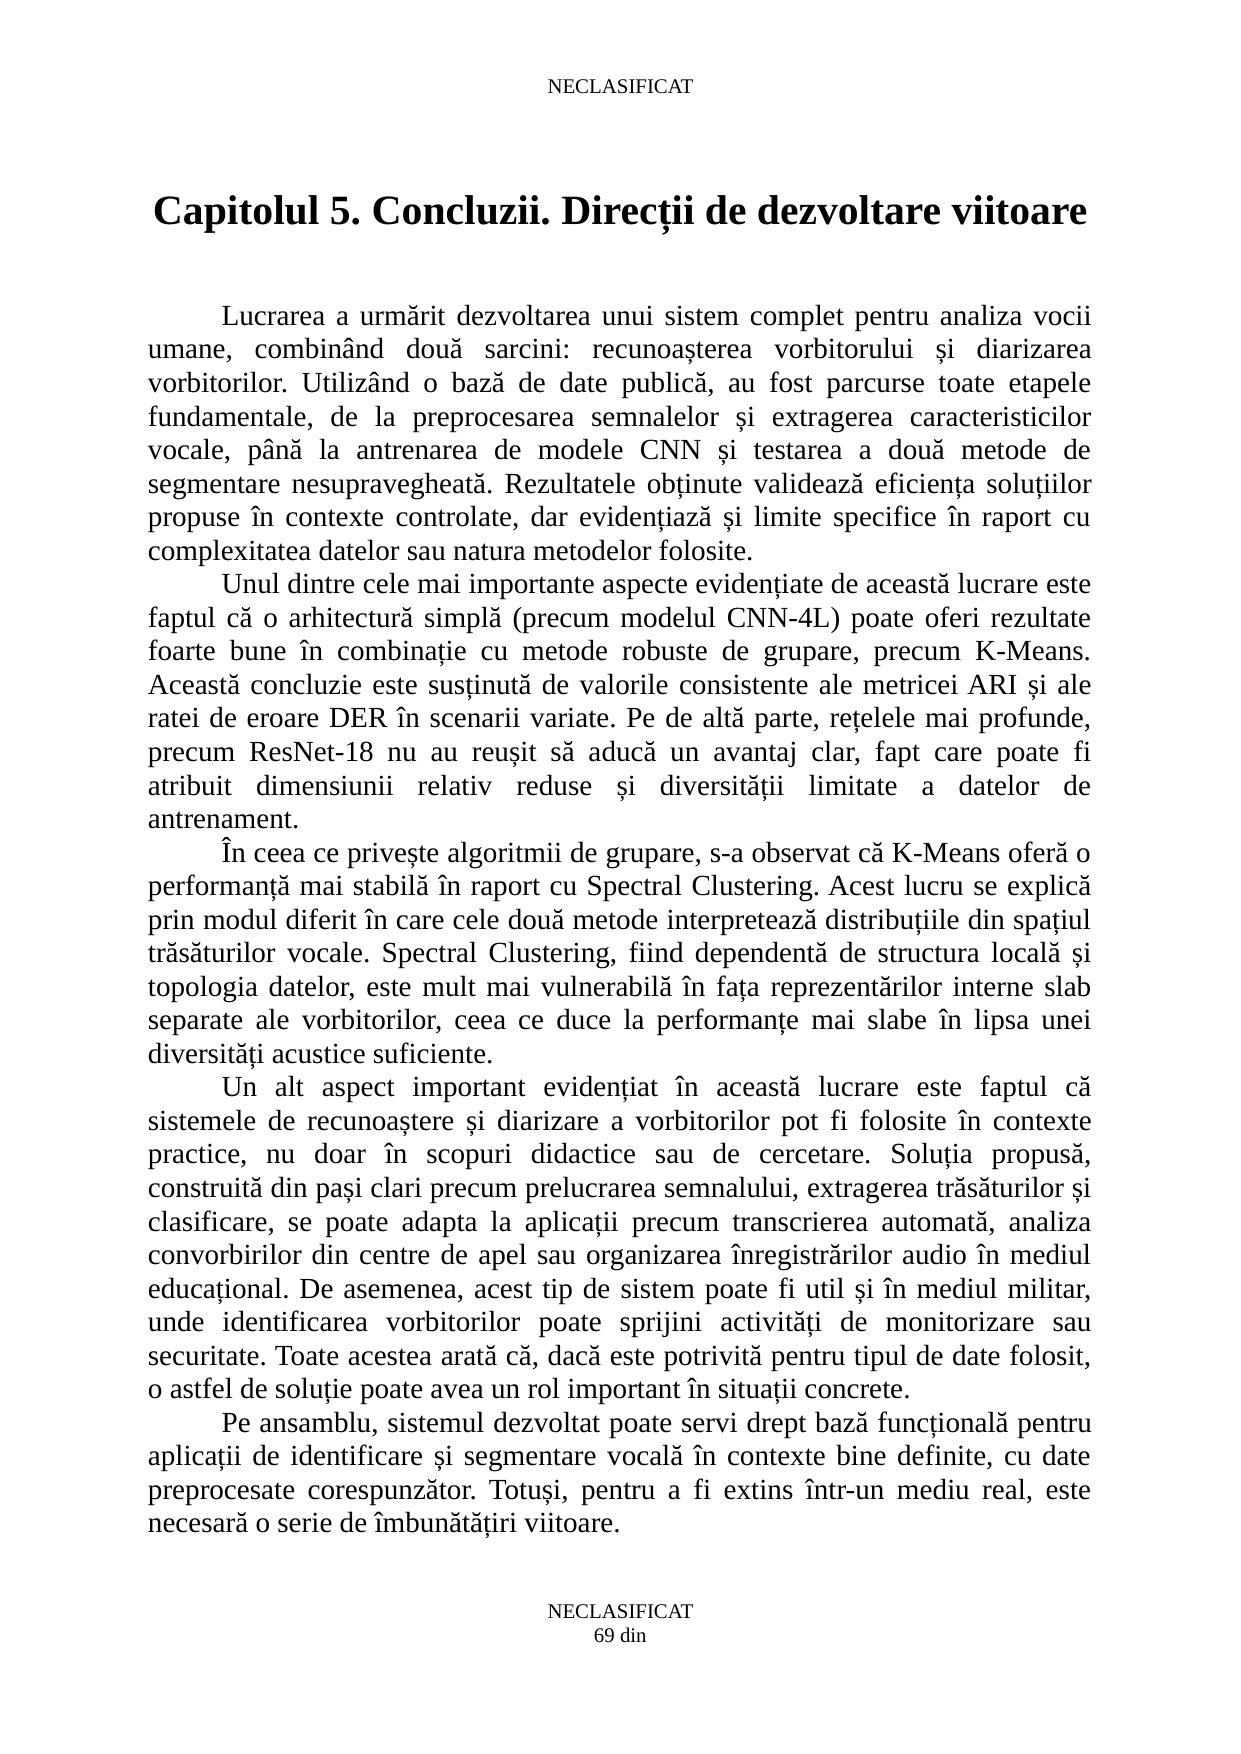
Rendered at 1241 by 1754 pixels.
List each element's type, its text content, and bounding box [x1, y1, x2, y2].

text În ceea ce privește algoritmii de grupare, s-a observat că K-Means oferă o performanță mai stabilă în raport cu Spectral Clustering. Acest lucru se explică prin modul diferit în care cele două metode interpretează distribuțiile din spațiul trăsăturilor vocale. Spectral Clustering, fiind dependentă de structura locală și topologia datelor, este mult mai vulnerabilă în fața reprezentărilor interne slab separate ale vorbitorilor, ceea ce duce la performanțe mai slabe în lipsa unei diversități acustice suficiente. [148, 835, 1092, 1069]
text Lucrarea a urmărit dezvoltarea unui sistem complet pentru analiza vocii umane, combinând două sarcini: recunoașterea vorbitorului și diarizarea vorbitorilor. Utilizând o bază de date publică, au fost parcurse toate etapele fundamentale, de la preprocesarea semnalelor și extragerea caracteristicilor vocale, până la antrenarea de modele CNN și testarea a două metode de segmentare nesupravegheată. Rezultatele obținute validează eficiența soluțiilor propuse în contexte controlate, dar evidențiază și limite specifice în raport cu complexitatea datelor sau natura metodelor folosite. [148, 298, 1092, 566]
text Pe ansamblu, sistemul dezvoltat poate servi drept bază funcțională pentru aplicații de identificare și segmentare vocală în contexte bine definite, cu date preprocesate corespunzător. Totuși, pentru a fi extins într-un mediu real, este necesară o serie de îmbunătățiri viitoare. [148, 1405, 1092, 1539]
text Unul dintre cele mai importante aspecte evidențiate de această lucrare este faptul că o arhitectură simplă (precum modelul CNN-4L) poate oferi rezultate foarte bune în combinație cu metode robuste de grupare, precum K-Means. Această concluzie este susținută de valorile consistente ale metricei ARI și ale ratei de eroare DER în scenarii variate. Pe de altă parte, rețelele mai profunde, precum ResNet-18 nu au reușit să aducă un avantaj clar, fapt care poate fi atribuit dimensiunii relativ reduse și diversității limitate a datelor de antrenament. [148, 566, 1092, 835]
text Un alt aspect important evidențiat în această lucrare este faptul că sistemele de recunoaștere și diarizare a vorbitorilor pot fi folosite în contexte practice, nu doar în scopuri didactice sau de cercetare. Soluția propusă, construită din pași clari precum prelucrarea semnalului, extragerea trăsăturilor și clasificare, se poate adapta la aplicații precum transcrierea automată, analiza convorbirilor din centre de apel sau organizarea înregistrărilor audio în mediul educațional. De asemenea, acest tip de sistem poate fi util și în mediul militar, unde identificarea vorbitorilor poate sprijini activități de monitorizare sau securitate. Toate acestea arată că, dacă este potrivită pentru tipul de date folosit, o astfel de soluție poate avea un rol important în situații concrete. [148, 1069, 1092, 1405]
subtitle Concluzii. Direcții de dezvoltare viitoare [148, 185, 1092, 233]
